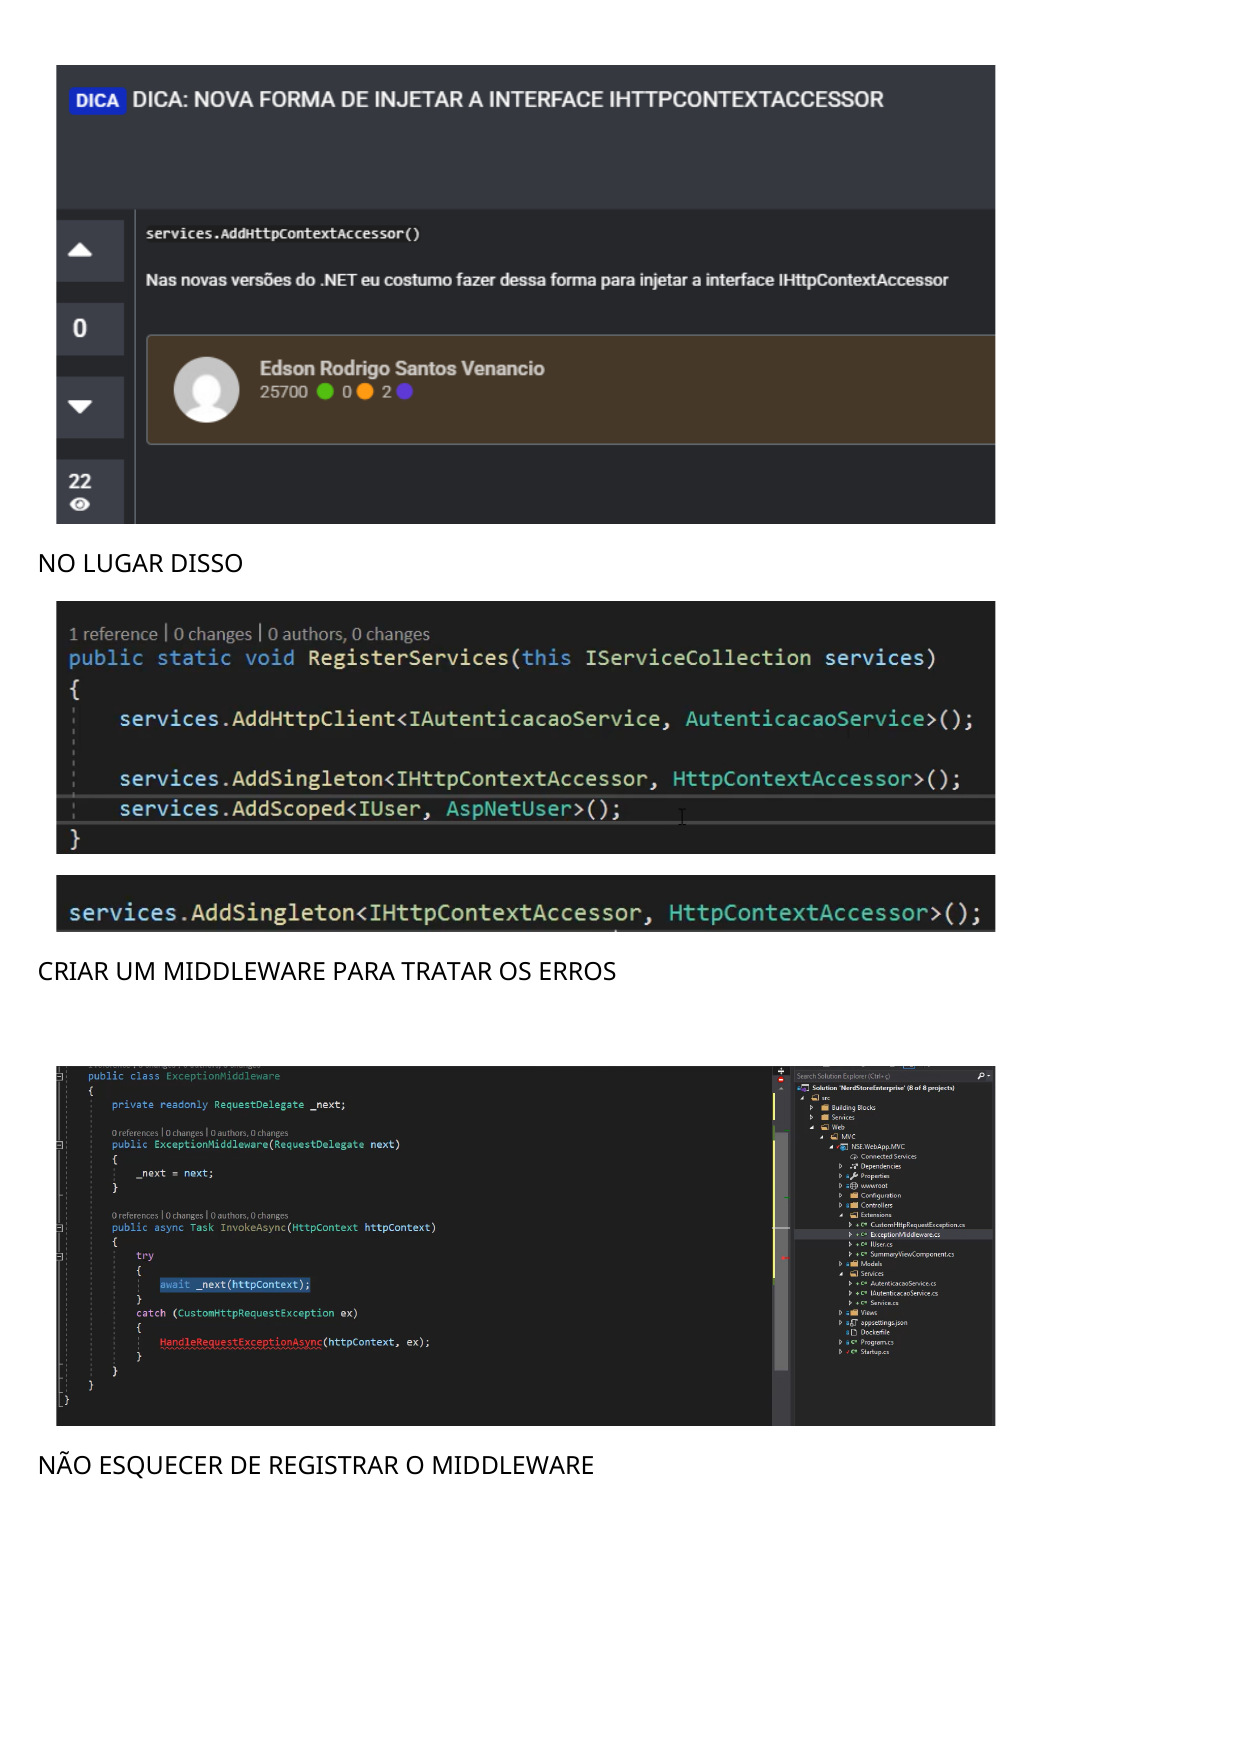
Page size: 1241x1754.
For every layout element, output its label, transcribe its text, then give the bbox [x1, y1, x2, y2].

text NO LUGAR DISSO [37, 546, 1156, 579]
text CRIAR UM MIDDLEWARE PARA TRATAR OS ERROS [37, 954, 1156, 988]
text NÃO ESQUECER DE REGISTRAR O MIDDLEWARE [37, 1447, 1156, 1481]
